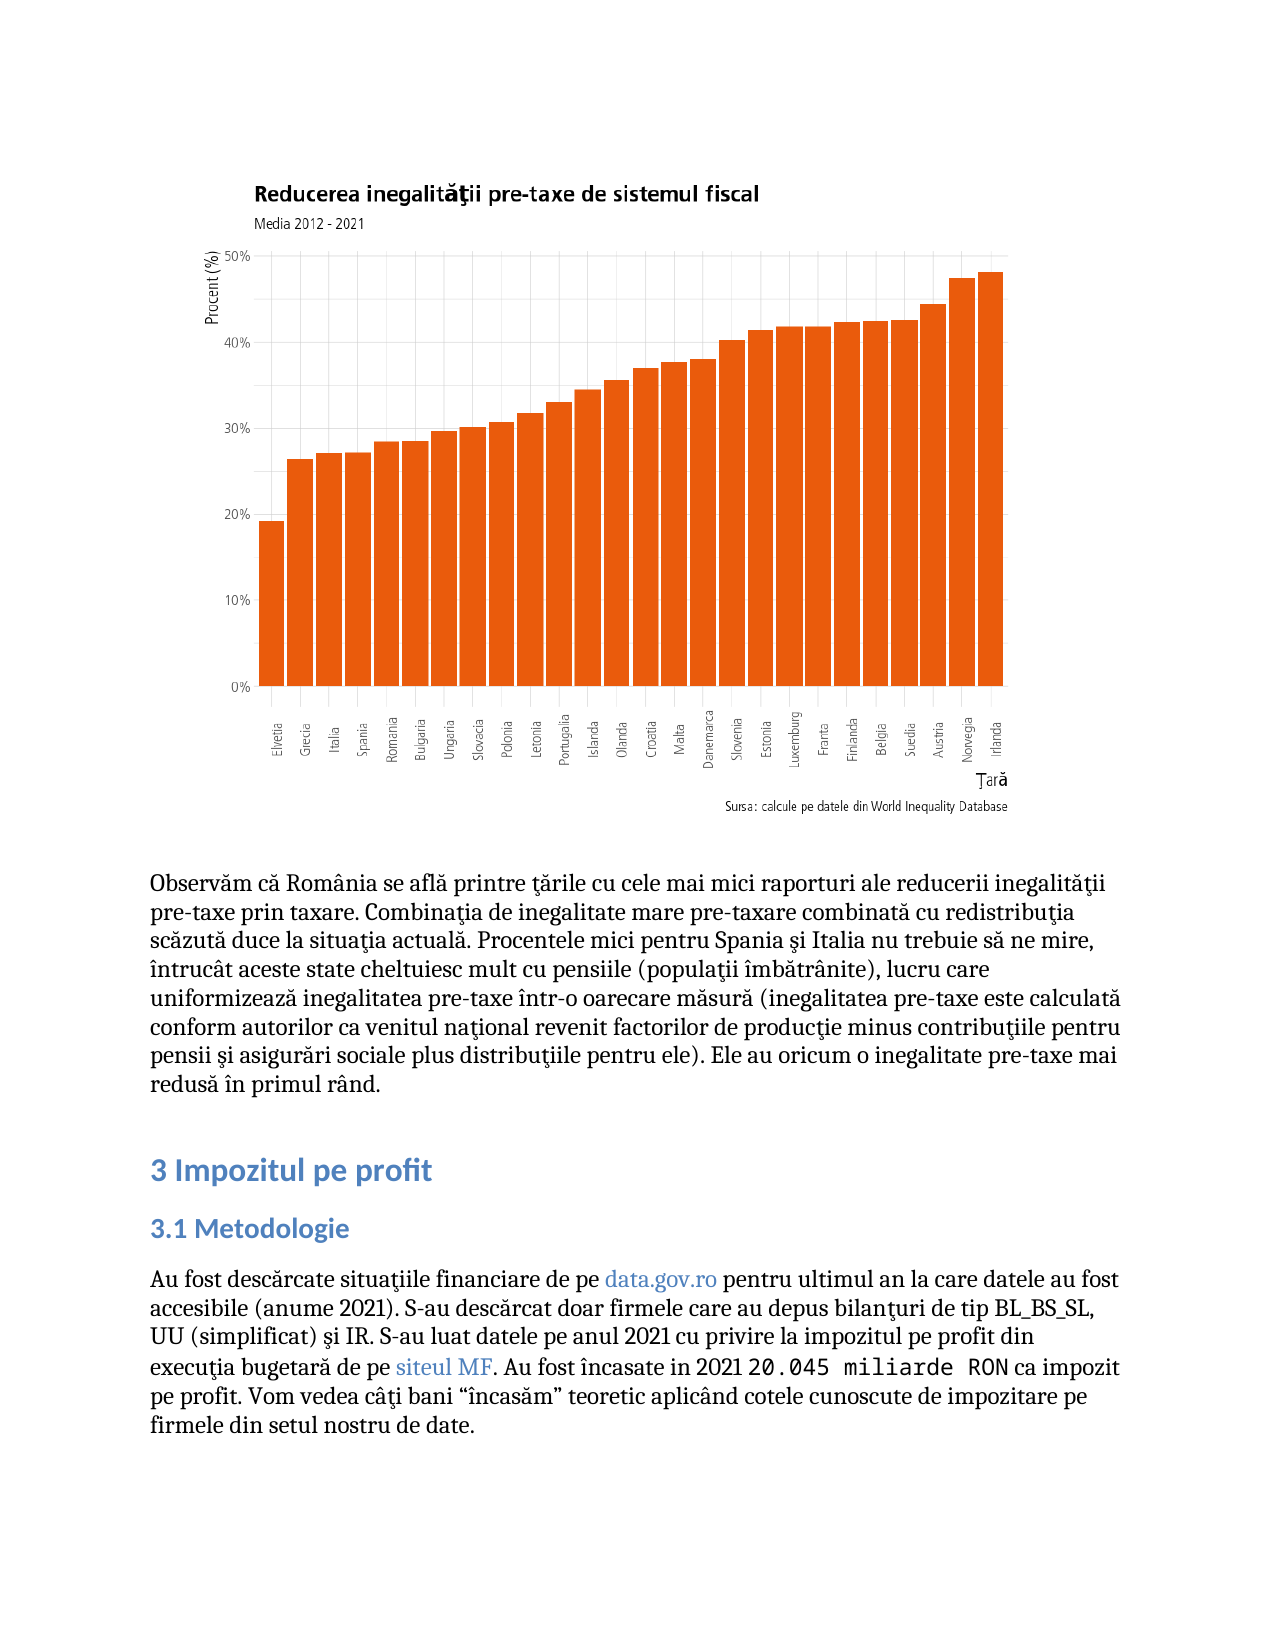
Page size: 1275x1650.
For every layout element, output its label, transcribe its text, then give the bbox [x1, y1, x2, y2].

subtitle 3 Impozitul pe profit [150, 1149, 1125, 1189]
picture [168, 150, 1044, 850]
subtitle 3.1 Metodologie [150, 1210, 1125, 1246]
text Au fost descărcate situaţiile financiare de pe data.gov.ro pentru ultimul an la care datele au fost accesibile (anume 2021). S-au descărcat doar firmele care au depus bilanţuri de tip BL_BS_SL, UU (simplificat) şi IR. S-au luat datele pe anul 2021 cu privire la impozitul pe profit din execuţia bugetară de pe siteul MF. Au fost încasate in 2021 20.045 miliarde RON ca impozit pe profit. Vom vedea câţi bani “încasăm” teoretic aplicând cotele cunoscute de impozitare pe firmele din setul nostru de date. [150, 1265, 1125, 1440]
text Observăm că România se află printre ţările cu cele mai mici raporturi ale reducerii inegalităţii pre-taxe prin taxare. Combinaţia de inegalitate mare pre-taxare combinată cu redistribuţia scăzută duce la situaţia actuală. Procentele mici pentru Spania şi Italia nu trebuie să ne mire, întrucât aceste state cheltuiesc mult cu pensiile (populaţii îmbătrânite), lucru care uniformizează inegalitatea pre-taxe într-o oarecare măsură (inegalitatea pre-taxe este calculată conform autorilor ca venitul naţional revenit factorilor de producţie minus contribuţiile pentru pensii şi asigurări sociale plus distribuţiile pentru ele). Ele au oricum o inegalitate pre-taxe mai redusă în primul rând. [150, 869, 1125, 1099]
